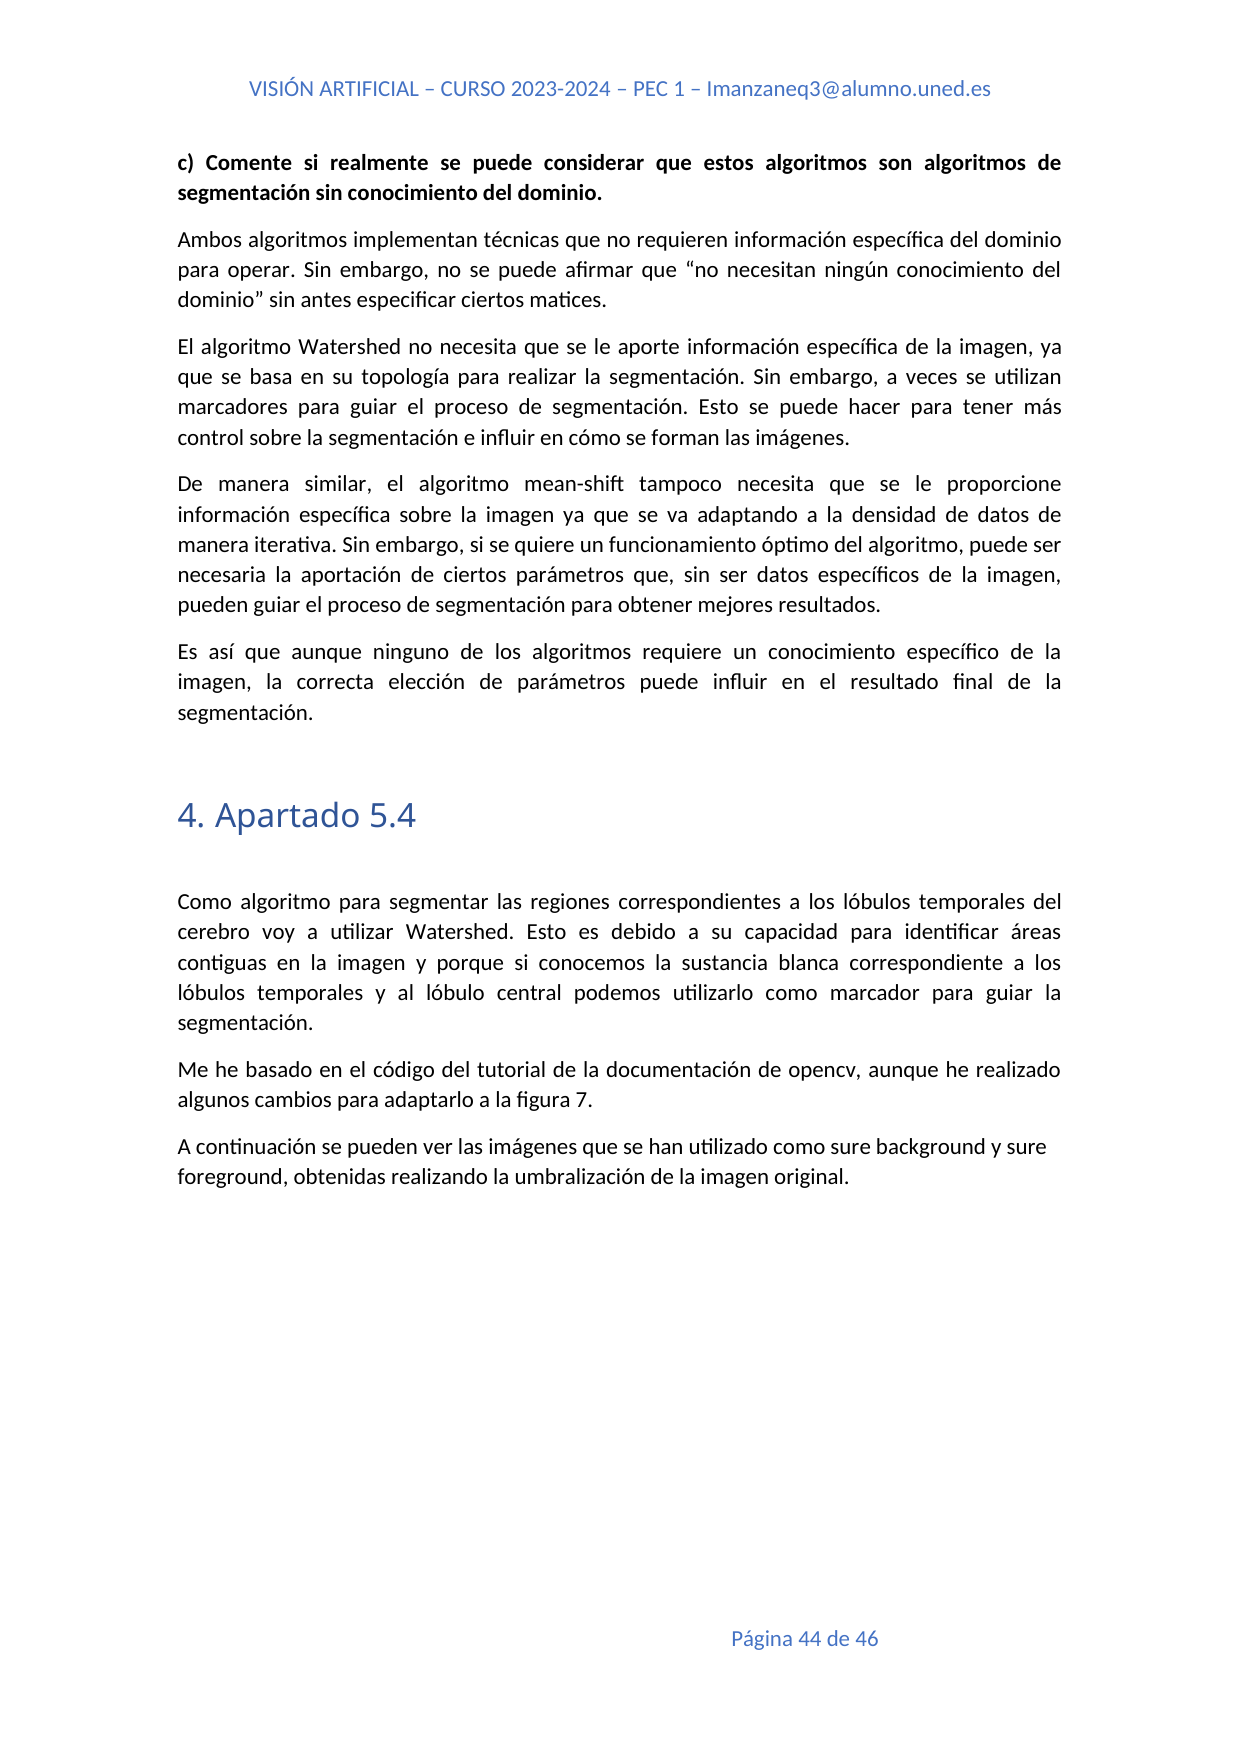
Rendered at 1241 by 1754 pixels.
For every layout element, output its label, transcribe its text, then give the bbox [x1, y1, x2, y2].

text Ambos algoritmos implementan técnicas que no requieren información específica del dominio para operar. Sin embargo, no se puede afirmar que “no necesitan ningún conocimiento del dominio” sin antes especificar ciertos matices. [177, 225, 1063, 313]
text c) Comente si realmente se puede considerar que estos algoritmos son algoritmos de segmentación sin conocimiento del dominio. [177, 148, 1063, 206]
subtitle Apartado 5.4 [177, 791, 1063, 837]
text A continuación se pueden ver las imágenes que se han utilizado como sure background y sure foreground, obtenidas realizando la umbralización de la imagen original. [177, 1132, 1063, 1190]
text De manera similar, el algoritmo mean-shift tampoco necesita que se le proporcione información específica sobre la imagen ya que se va adaptando a la densidad de datos de manera iterativa. Sin embargo, si se quiere un funcionamiento óptimo del algoritmo, puede ser necesaria la aportación de ciertos parámetros que, sin ser datos específicos de la imagen, pueden guiar el proceso de segmentación para obtener mejores resultados. [177, 469, 1063, 618]
text Me he basado en el código del tutorial de la documentación de opencv, aunque he realizado algunos cambios para adaptarlo a la figura 7. [177, 1055, 1063, 1113]
text Como algoritmo para segmentar las regiones correspondientes a los lóbulos temporales del cerebro voy a utilizar Watershed. Esto es debido a su capacidad para identificar áreas contiguas en la imagen y porque si conocemos la sustancia blanca correspondiente a los lóbulos temporales y al lóbulo central podemos utilizarlo como marcador para guiar la segmentación. [177, 887, 1063, 1036]
text Es así que aunque ninguno de los algoritmos requiere un conocimiento específico de la imagen, la correcta elección de parámetros puede influir en el resultado final de la segmentación. [177, 637, 1063, 726]
text El algoritmo Watershed no necesita que se le aporte información específica de la imagen, ya que se basa en su topología para realizar la segmentación. Sin embargo, a veces se utilizan marcadores para guiar el proceso de segmentación. Esto se puede hacer para tener más control sobre la segmentación e influir en cómo se forman las imágenes. [177, 332, 1063, 451]
